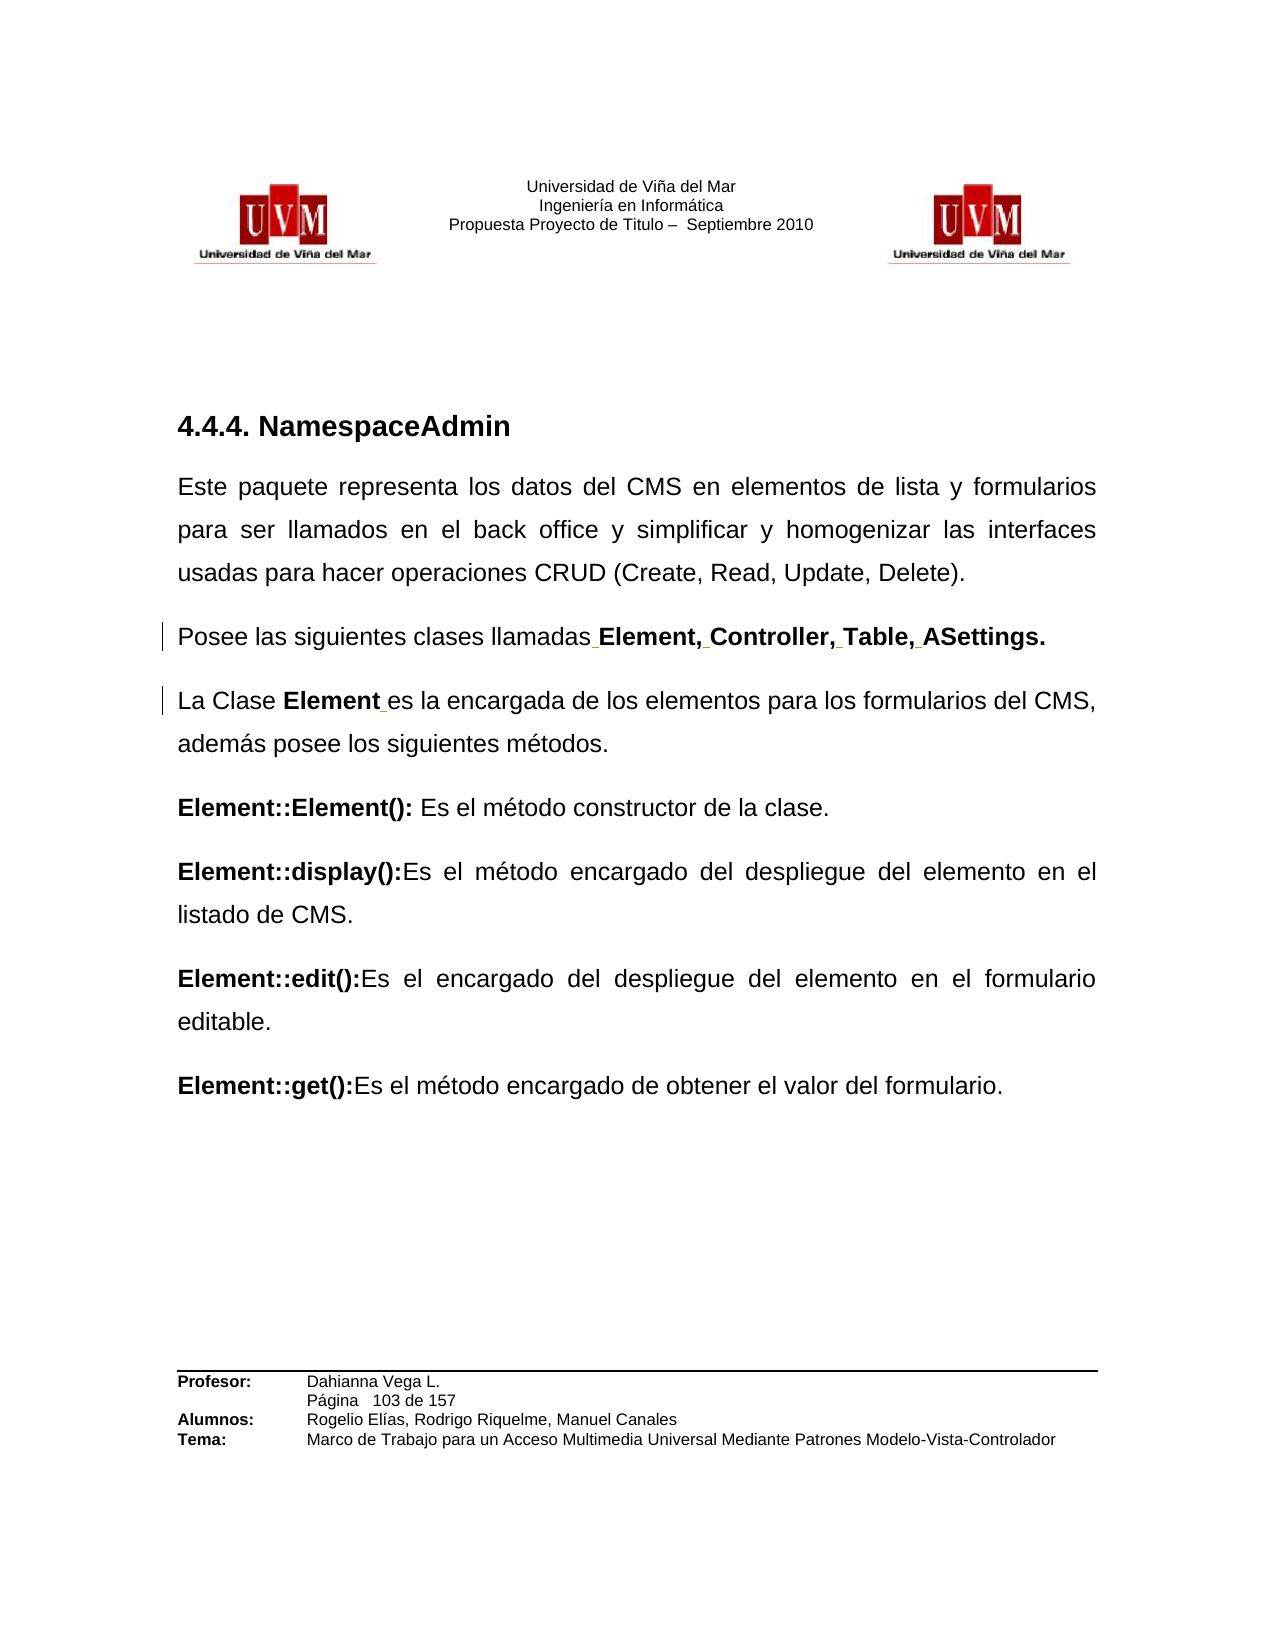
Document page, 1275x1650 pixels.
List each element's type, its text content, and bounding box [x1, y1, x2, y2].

text Element::display():Es el método encargado del despliegue del elemento en el listado de CMS. [177, 857, 1098, 929]
text Este paquete representa los datos del CMS en elementos de lista y formularios para ser llamados en el back office y simplificar y homogenizar las interfaces usadas para hacer operaciones CRUD (Create, Read, Update, Delete). [177, 472, 1098, 587]
text Element::edit():Es el encargado del despliegue del elemento en el formulario editable. [177, 964, 1098, 1036]
text Element::get():Es el método encargado de obtener el valor del formulario. [177, 1071, 1098, 1100]
picture [177, 176, 390, 267]
subtitle 4.4.4. NamespaceAdmin [177, 409, 1098, 443]
text Posee las siguientes clases llamadasElement,Controller,Table,ASettings. [177, 622, 1098, 651]
text La Clase Elementes la encargada de los elementos para los formularios del CMS, además posee los siguientes métodos. [177, 686, 1098, 758]
text Element::Element(): Es el método constructor de la clase. [177, 793, 1098, 822]
picture [871, 176, 1084, 267]
